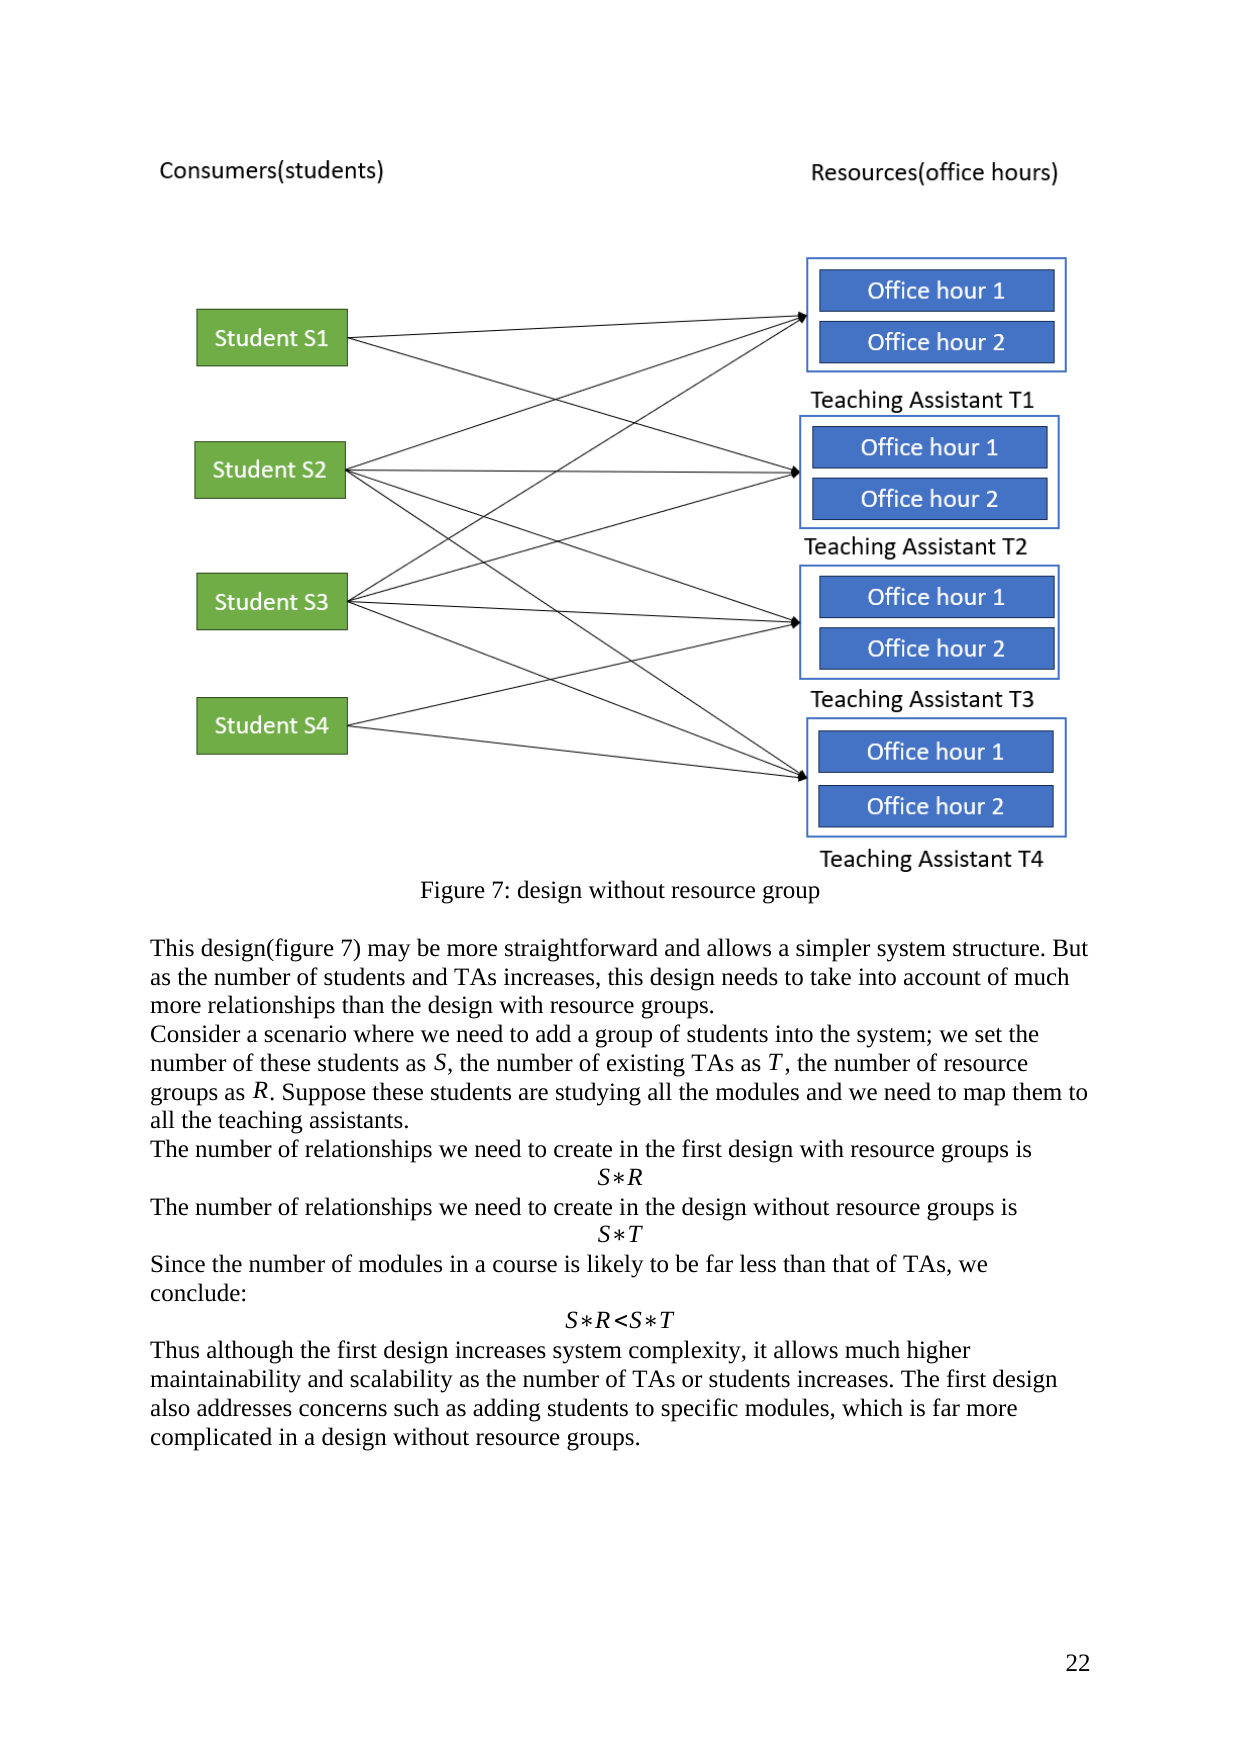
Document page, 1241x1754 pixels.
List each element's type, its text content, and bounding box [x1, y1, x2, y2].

text Figure 7: design without resource group [150, 876, 1090, 904]
text The number of relationships we need to create in the design without resource groups is [150, 1192, 1090, 1220]
text Thus although the first design increases system complexity, it allows much higher maintainability and scalability as the number of TAs or students increases. The first design also addresses concerns such as adding students to specific modules, which is far more complicated in a design without resource groups. [150, 1335, 1090, 1450]
text The number of relationships we need to create in the first design with resource groups is [150, 1134, 1090, 1163]
text This design(figure 7) may be more straightforward and allows a simpler system structure. But as the number of students and TAs increases, this design needs to take into account of much more relationships than the design with resource groups. [150, 933, 1090, 1019]
text Consider a scenario where we need to add a group of students into the system; we set the number of these students as , the number of existing TAs as , the number of resource groups as . Suppose these students are studying all the modules and we need to map them to all the teaching assistants. [150, 1019, 1090, 1134]
picture [150, 150, 1091, 876]
text Since the number of modules in a course is likely to be far less than that of TAs, we conclude: [150, 1249, 1090, 1307]
